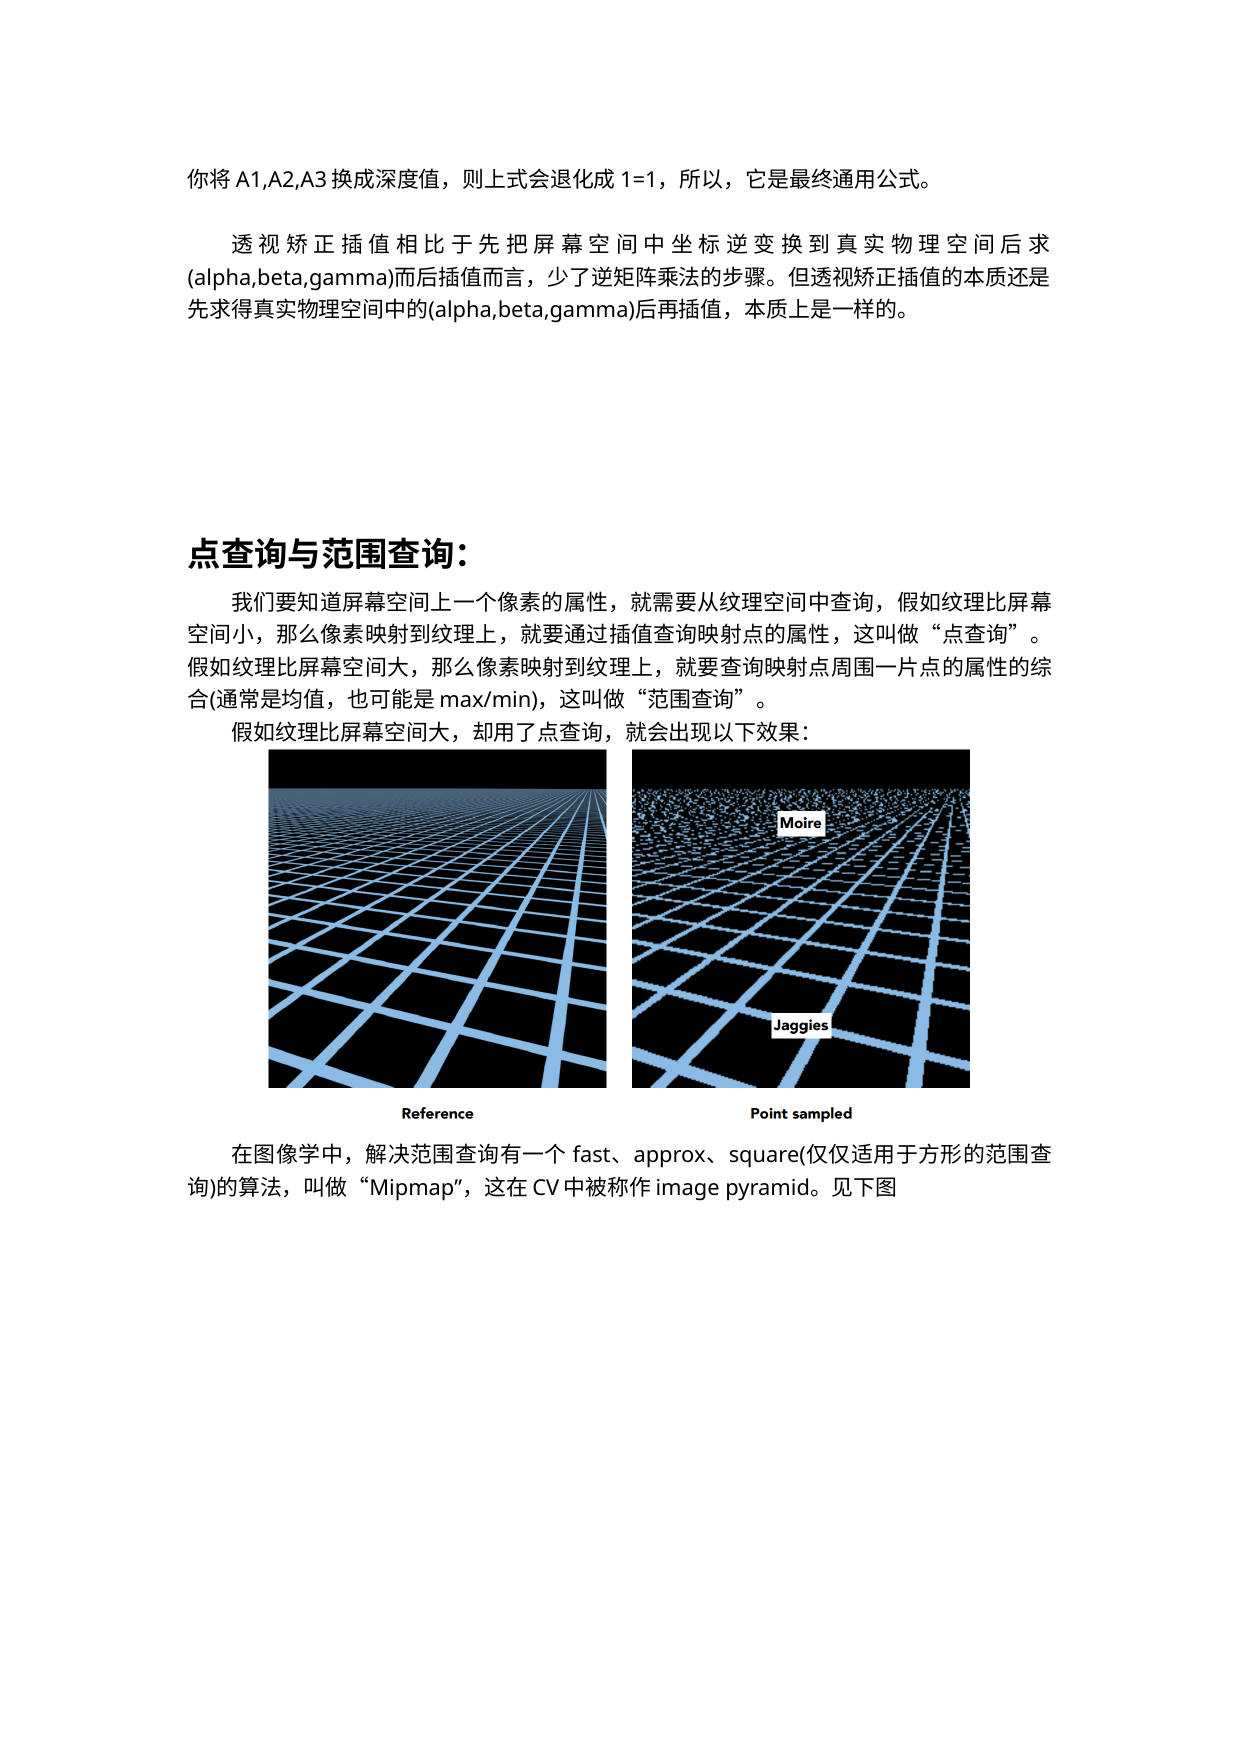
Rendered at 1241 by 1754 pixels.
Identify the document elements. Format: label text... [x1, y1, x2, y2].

text 在图像学中，解决范围查询有一个fast、approx、square(仅仅适用于方形的范围查询)的算法，叫做“Mipmap”，这在CV中被称作image pyramid。见下图 [187, 1137, 1053, 1202]
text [187, 162, 1053, 194]
text 我们要知道屏幕空间上一个像素的属性，就需要从纹理空间中查询，假如纹理比屏幕空间小，那么像素映射到纹理上，就要通过插值查询映射点的属性，这叫做“点查询”。假如纹理比屏幕空间大，那么像素映射到纹理上，就要查询映射点周围一片点的属性的综合(通常是均值，也可能是max/min)，这叫做“范围查询”。 [187, 584, 1053, 714]
picture [266, 747, 974, 1123]
text 点查询与范围查询： [187, 519, 1053, 584]
text 透视矫正插值相比于先把屏幕空间中坐标逆变换到真实物理空间后求(alpha,beta,gamma)而后插值而言，少了逆矩阵乘法的步骤。但透视矫正插值的本质还是先求得真实物理空间中的(alpha,beta,gamma)后再插值，本质上是一样的。 [187, 227, 1053, 324]
text 假如纹理比屏幕空间大，却用了点查询，就会出现以下效果： [187, 714, 1053, 747]
